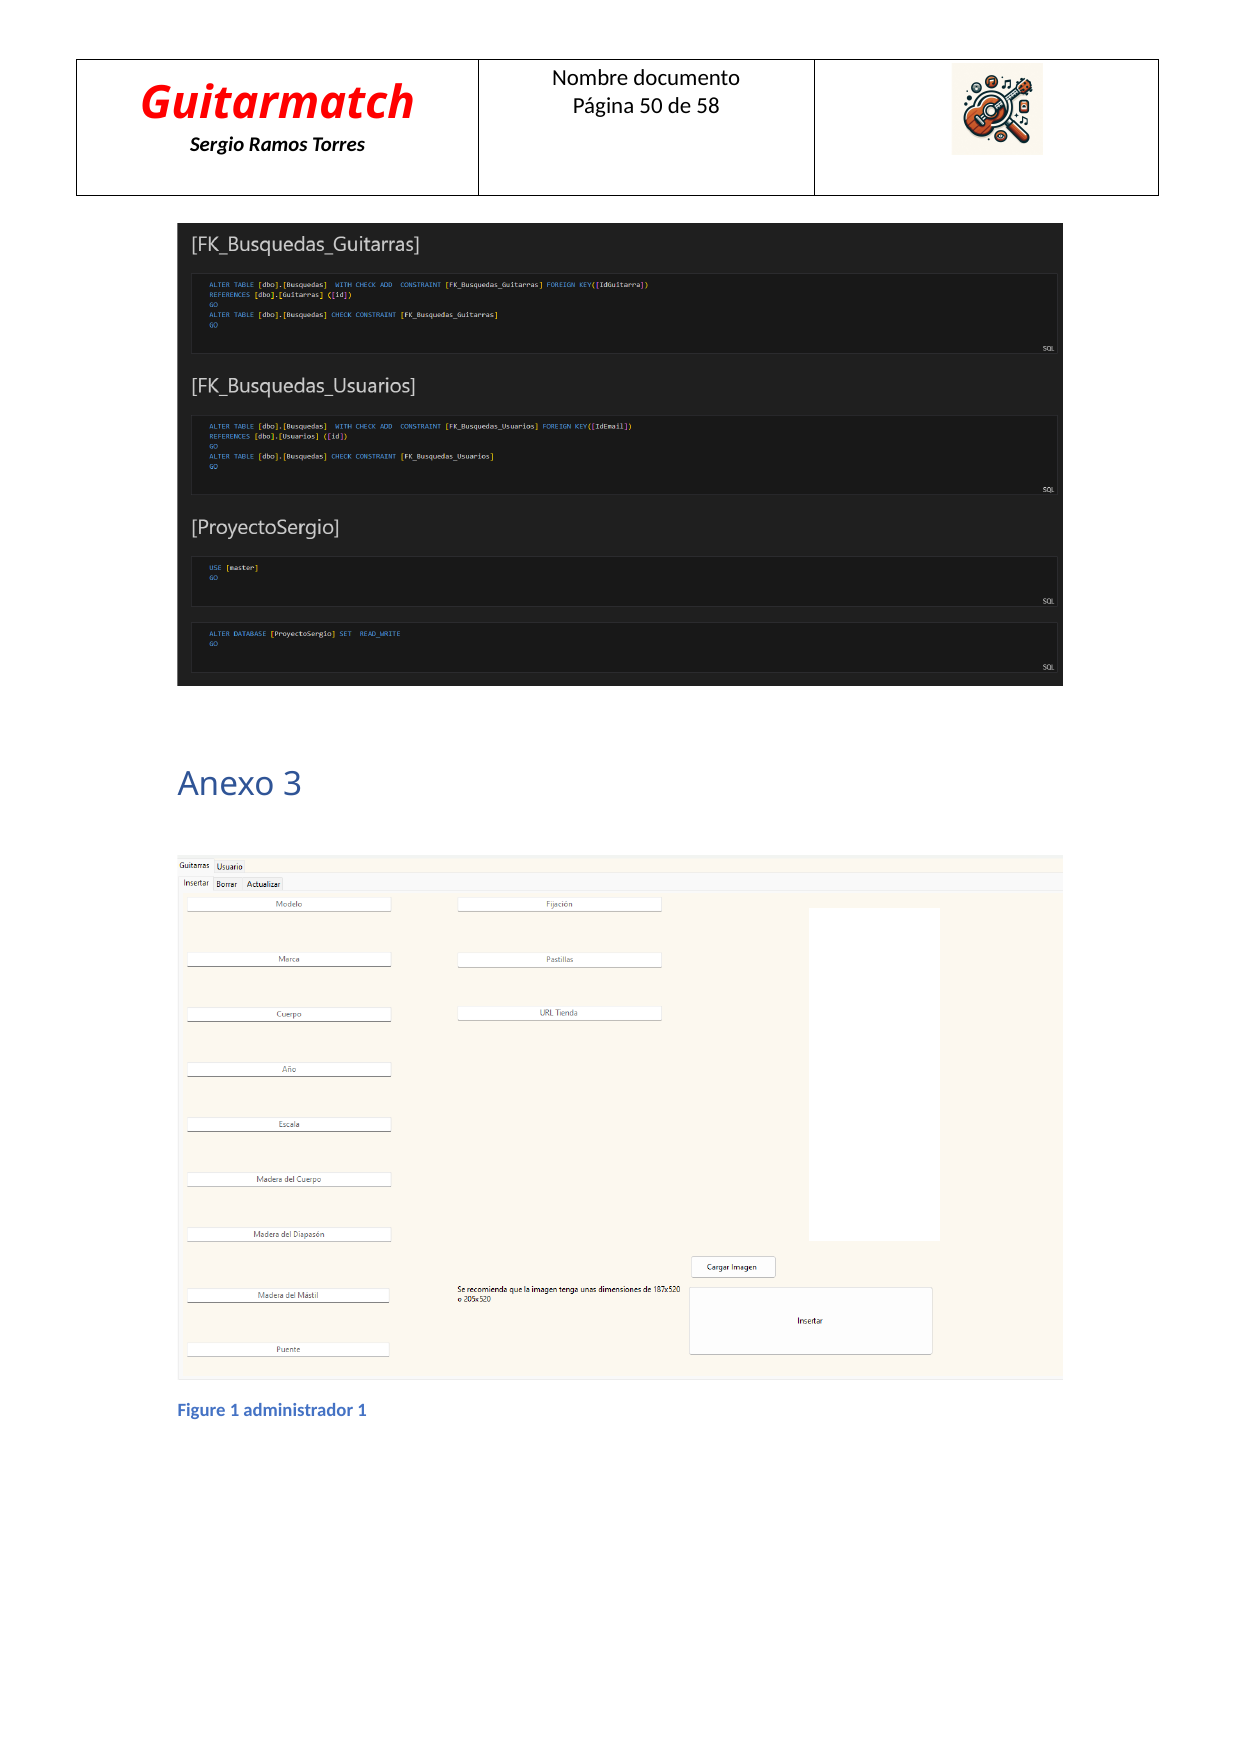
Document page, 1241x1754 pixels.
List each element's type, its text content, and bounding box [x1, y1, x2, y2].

picture [177, 855, 1063, 1380]
text Figure 1 administrador 1 [177, 1398, 1063, 1421]
picture [177, 223, 1063, 686]
subtitle Anexo 3 [177, 760, 1063, 805]
picture [951, 63, 1043, 155]
